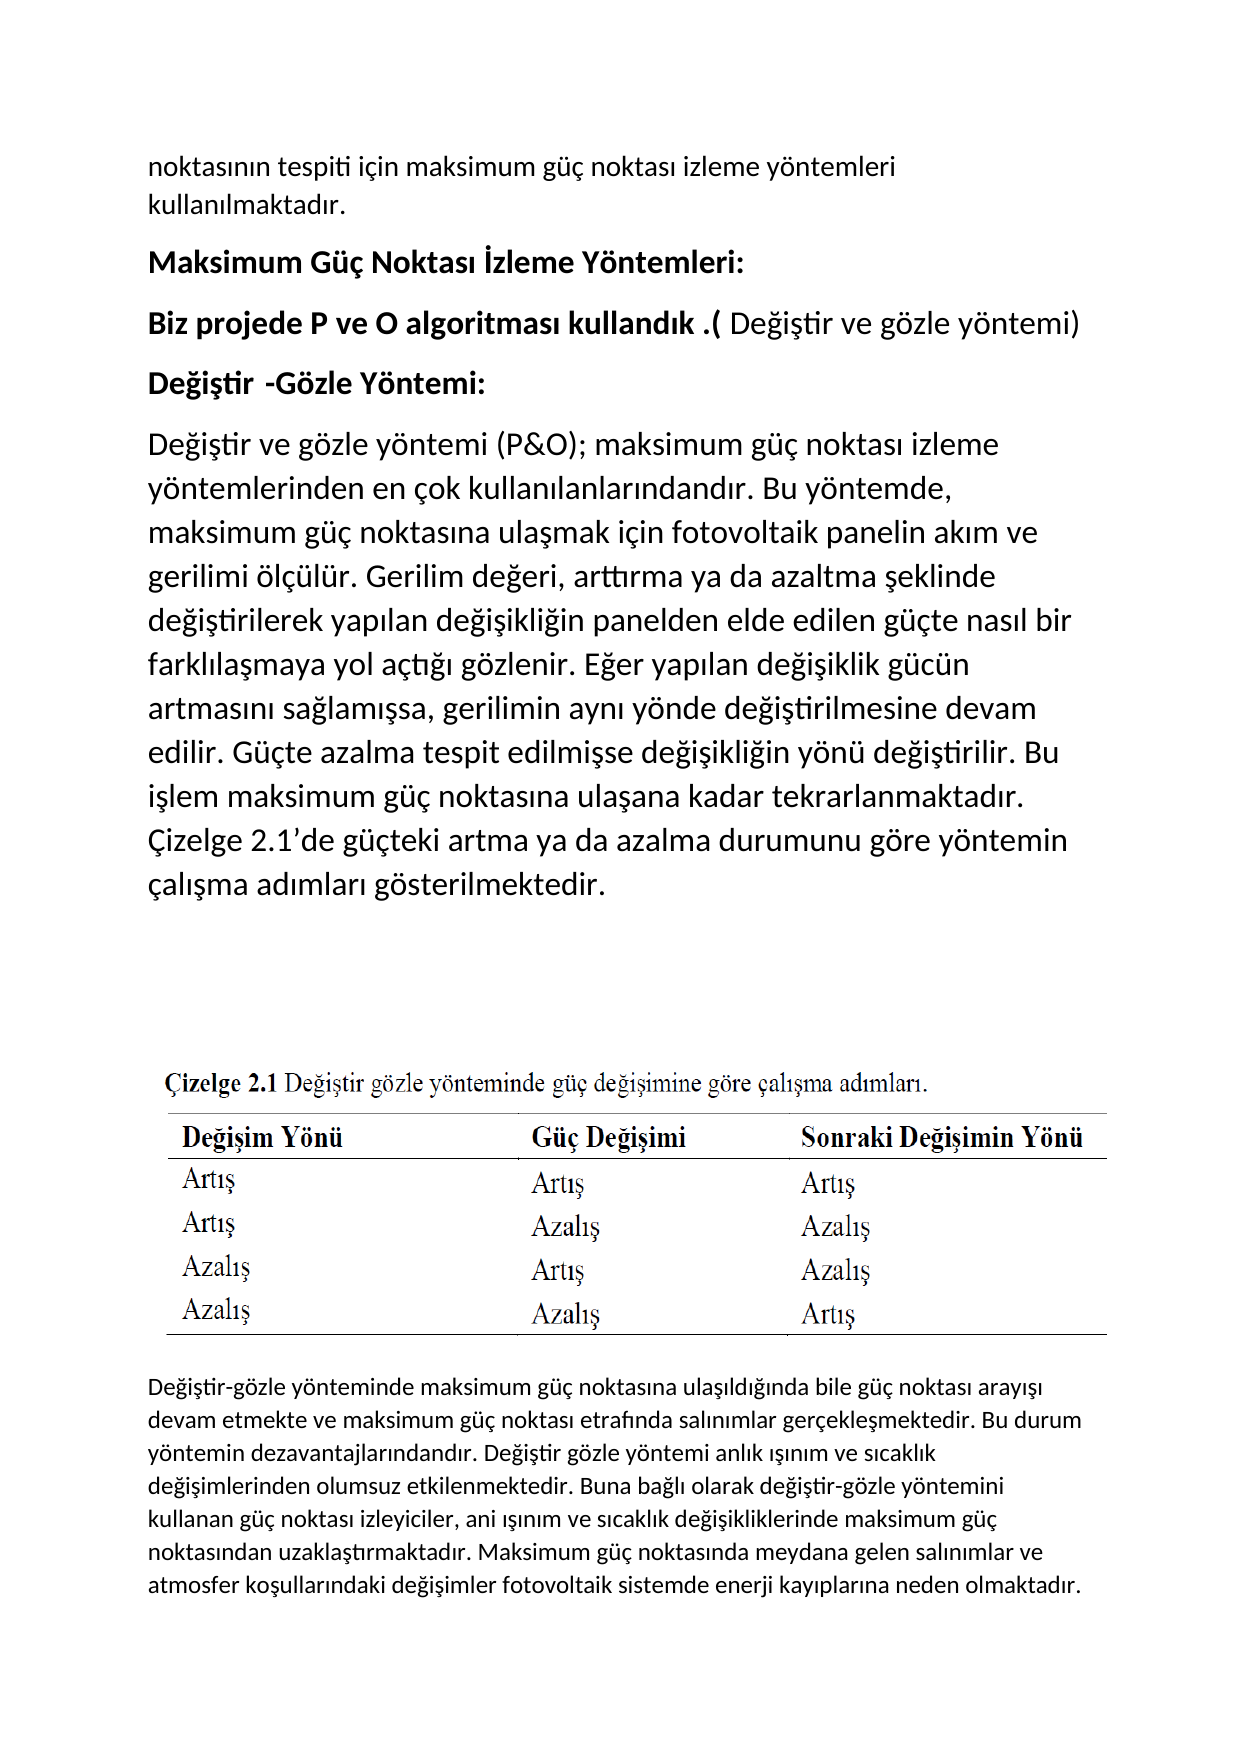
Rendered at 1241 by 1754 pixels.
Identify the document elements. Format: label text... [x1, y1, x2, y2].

text Biz projede P ve O algoritması kullandık .( Değiştir ve gözle yöntemi) [148, 302, 1093, 342]
text Değiştir ve gözle yöntemi (P&O); maksimum güç noktası izleme yöntemlerinden en çok kullanılanlarındandır. Bu yöntemde, maksimum güç noktasına ulaşmak için fotovoltaik panelin akım ve gerilimi ölçülür. Gerilim değeri, arttırma ya da azaltma şeklinde değiştirilerek yapılan değişikliğin panelden elde edilen güçte nasıl bir farklılaşmaya yol açtığı gözlenir. Eğer yapılan değişiklik gücün artmasını sağlamışsa, gerilimin aynı yönde değiştirilmesine devam edilir. Güçte azalma tespit edilmişse değişikliğin yönü değiştirilir. Bu işlem maksimum güç noktasına ulaşana kadar tekrarlanmaktadır. Çizelge 2.1’de güçteki artma ya da azalma durumunu göre yöntemin çalışma adımları gösterilmektedir. [148, 423, 1093, 903]
text Değiştir-gözle yönteminde maksimum güç noktasına ulaşıldığında bile güç noktası arayışı devam etmekte ve maksimum güç noktası etrafında salınımlar gerçekleşmektedir. Bu durum yöntemin dezavantajlarındandır. Değiştir gözle yöntemi anlık ışınım ve sıcaklık değişimlerinden olumsuz etkilenmektedir. Buna bağlı olarak değiştir-gözle yöntemini kullanan güç noktası izleyiciler, ani ışınım ve sıcaklık değişikliklerinde maksimum güç noktasından uzaklaştırmaktadır. Maksimum güç noktasında meydana gelen salınımlar ve atmosfer koşullarındaki değişimler fotovoltaik sistemde enerji kayıplarına neden olmaktadır. [148, 1371, 1093, 1599]
text Maksimum Güç Noktası İzleme Yöntemleri: [148, 241, 1093, 282]
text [148, 148, 1093, 222]
picture [147, 1063, 1137, 1353]
text Değiştir -Gözle Yöntemi: [148, 362, 1093, 403]
